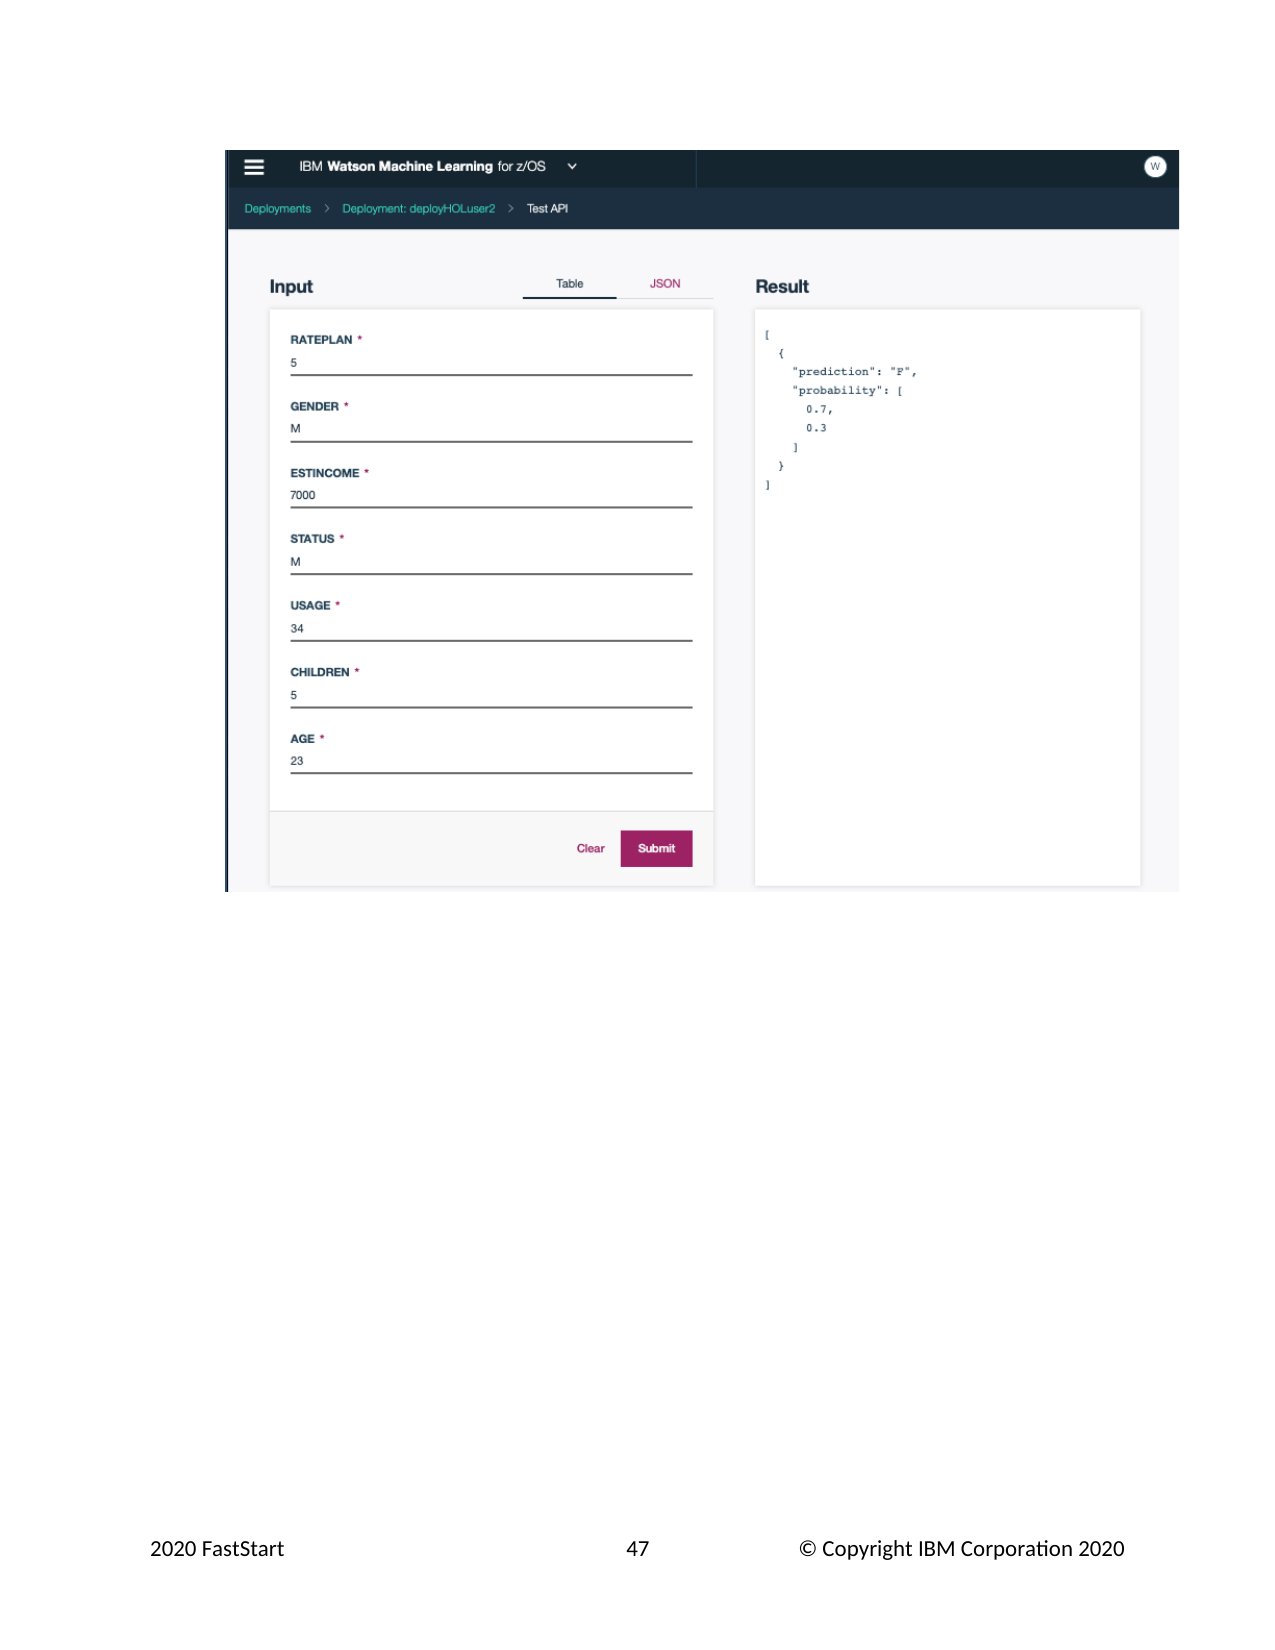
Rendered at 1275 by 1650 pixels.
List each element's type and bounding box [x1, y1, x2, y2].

picture [225, 150, 1180, 892]
